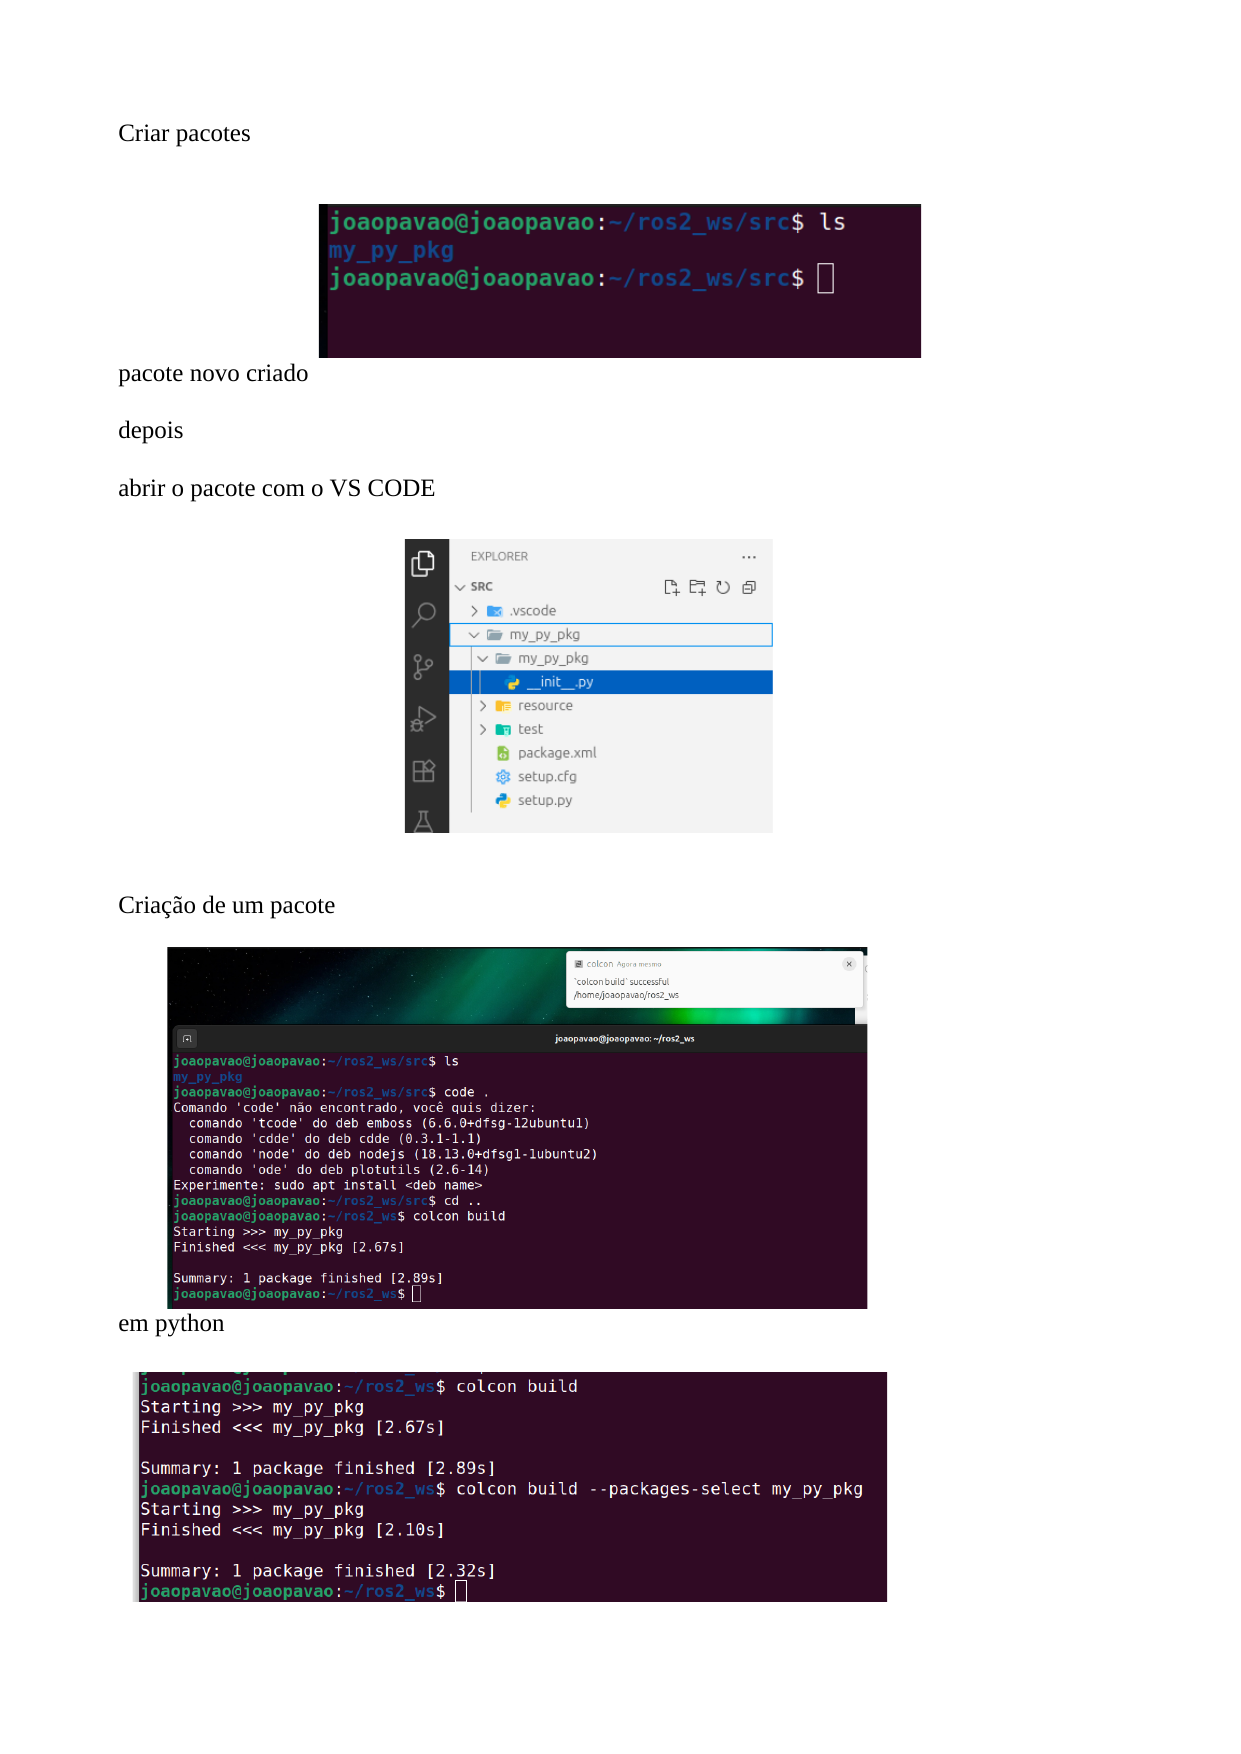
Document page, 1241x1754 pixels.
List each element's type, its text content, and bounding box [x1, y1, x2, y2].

picture [318, 204, 922, 358]
text abrir o pacote com o VS CODE [118, 473, 1122, 502]
text depois [118, 415, 1122, 444]
text Criar pacotes [118, 118, 1122, 147]
text Criação de um pacote [118, 890, 1122, 919]
picture [167, 947, 868, 1309]
picture [132, 1372, 888, 1602]
picture [404, 539, 775, 833]
